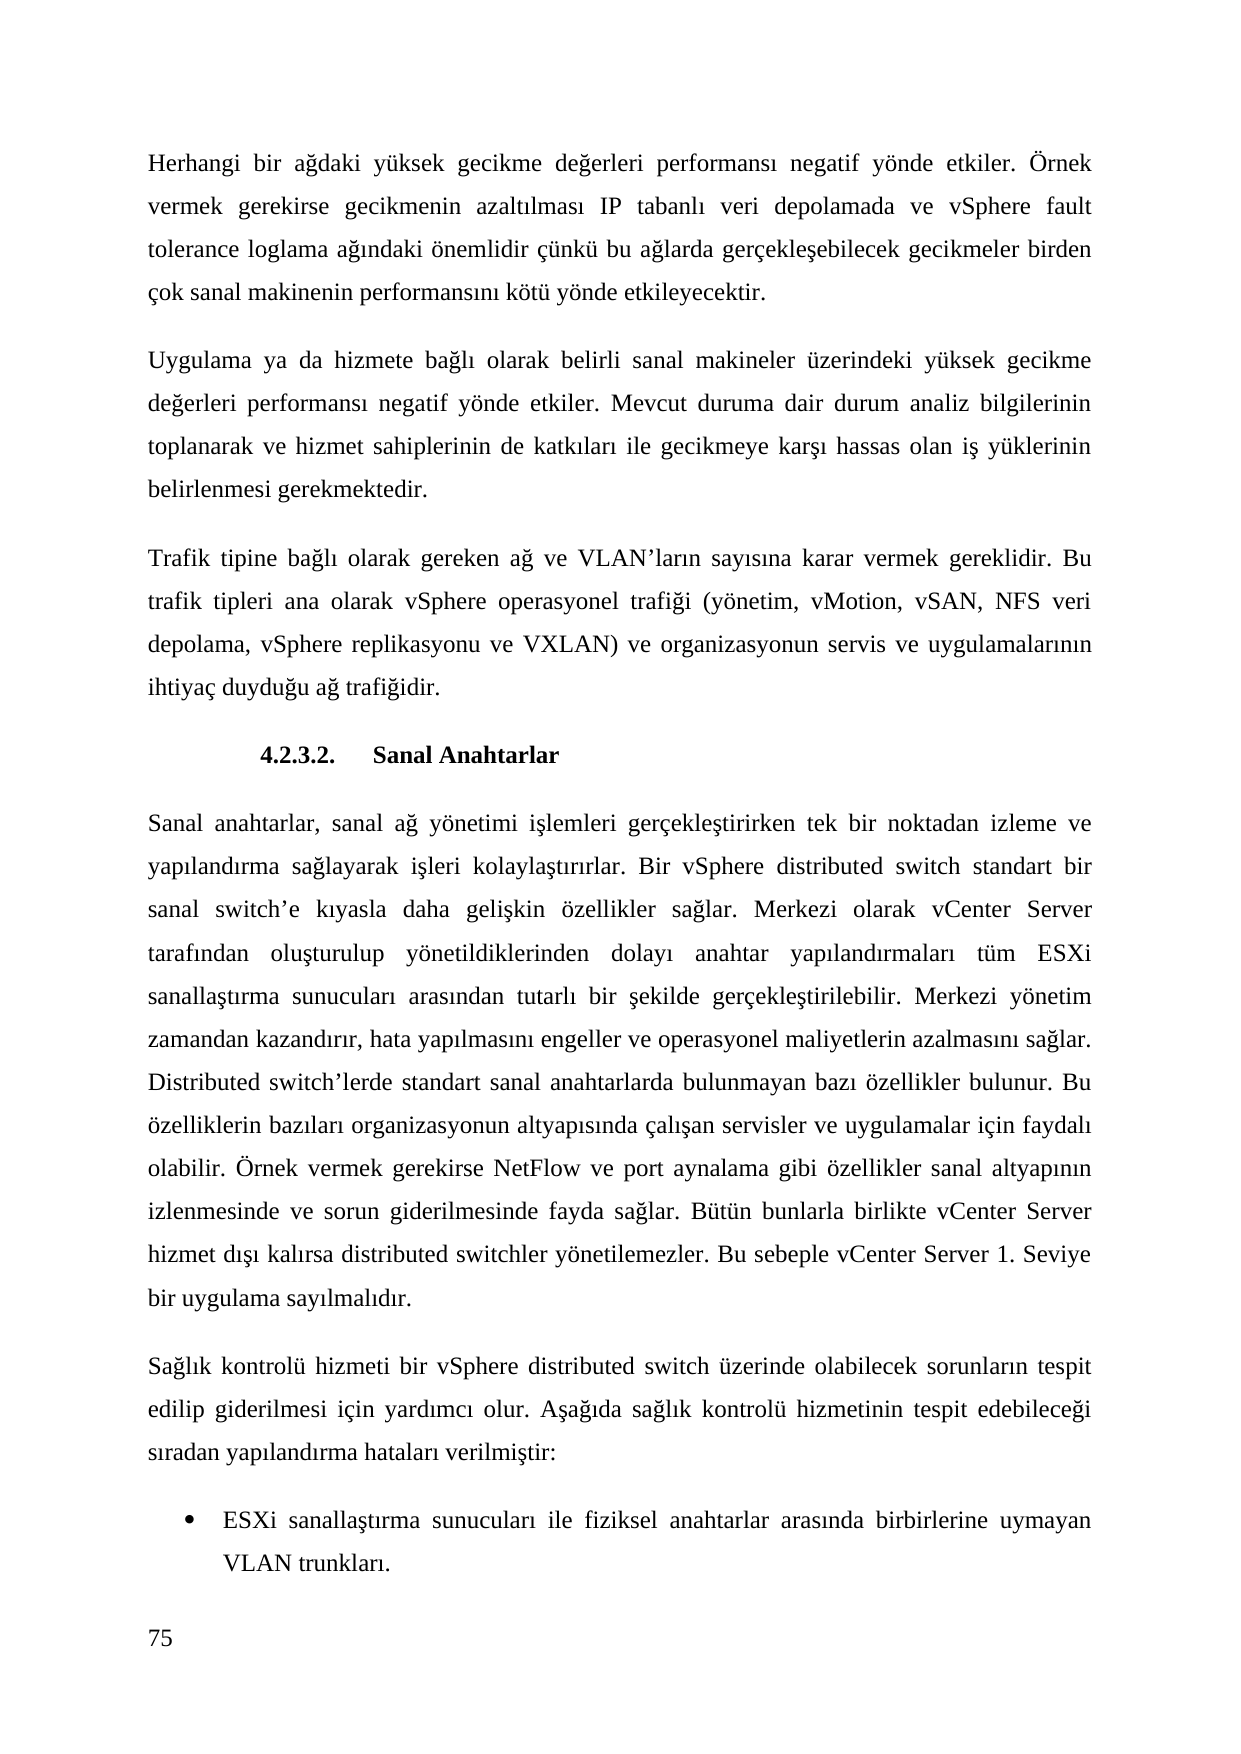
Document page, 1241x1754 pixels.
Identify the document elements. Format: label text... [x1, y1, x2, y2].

list Sanal Anahtarlar [260, 740, 1093, 769]
list ESXi sanallaştırma sunucuları ile fiziksel anahtarlar arasında birbirlerine uymayan VLAN trunkları. [185, 1505, 1093, 1577]
text Trafik tipine bağlı olarak gereken ağ ve VLAN’ların sayısına karar vermek gereklidir. Bu trafik tipleri ana olarak vSphere operasyonel trafiği (yönetim, vMotion, vSAN, NFS veri depolama, vSphere replikasyonu ve VXLAN) ve organizasyonun servis ve uygulamalarının ihtiyaç duyduğu ağ trafiğidir. [148, 543, 1093, 701]
text Sanal anahtarlar, sanal ağ yönetimi işlemleri gerçekleştirirken tek bir noktadan izleme ve yapılandırma sağlayarak işleri kolaylaştırırlar. Bir vSphere distributed switch standart bir sanal switch’e kıyasla daha gelişkin özellikler sağlar. Merkezi olarak vCenter Server tarafından oluşturulup yönetildiklerinden dolayı anahtar yapılandırmaları tüm ESXi sanallaştırma sunucuları arasından tutarlı bir şekilde gerçekleştirilebilir. Merkezi yönetim zamandan kazandırır, hata yapılmasını engeller ve operasyonel maliyetlerin azalmasını sağlar. Distributed switch’lerde standart sanal anahtarlarda bulunmayan bazı özellikler bulunur. Bu özelliklerin bazıları organizasyonun altyapısında çalışan servisler ve uygulamalar için faydalı olabilir. Örnek vermek gerekirse NetFlow ve port aynalama gibi özellikler sanal altyapının izlenmesinde ve sorun giderilmesinde fayda sağlar. Bütün bunlarla birlikte vCenter Server hizmet dışı kalırsa distributed switchler yönetilemezler. Bu sebeple vCenter Server 1. Seviye bir uygulama sayılmalıdır. [148, 808, 1093, 1311]
text Uygulama ya da hizmete bağlı olarak belirli sanal makineler üzerindeki yüksek gecikme değerleri performansı negatif yönde etkiler. Mevcut duruma dair durum analiz bilgilerinin toplanarak ve hizmet sahiplerinin de katkıları ile gecikmeye karşı hassas olan iş yüklerinin belirlenmesi gerekmektedir. [148, 345, 1093, 503]
text Sağlık kontrolü hizmeti bir vSphere distributed switch üzerinde olabilecek sorunların tespit edilip giderilmesi için yardımcı olur. Aşağıda sağlık kontrolü hizmetinin tespit edebileceği sıradan yapılandırma hataları verilmiştir: [148, 1351, 1093, 1466]
text Herhangi bir ağdaki yüksek gecikme değerleri performansı negatif yönde etkiler. Örnek vermek gerekirse gecikmenin azaltılması IP tabanlı veri depolamada ve vSphere fault tolerance loglama ağındaki önemlidir çünkü bu ağlarda gerçekleşebilecek gecikmeler birden çok sanal makinenin performansını kötü yönde etkileyecektir. [148, 148, 1093, 306]
